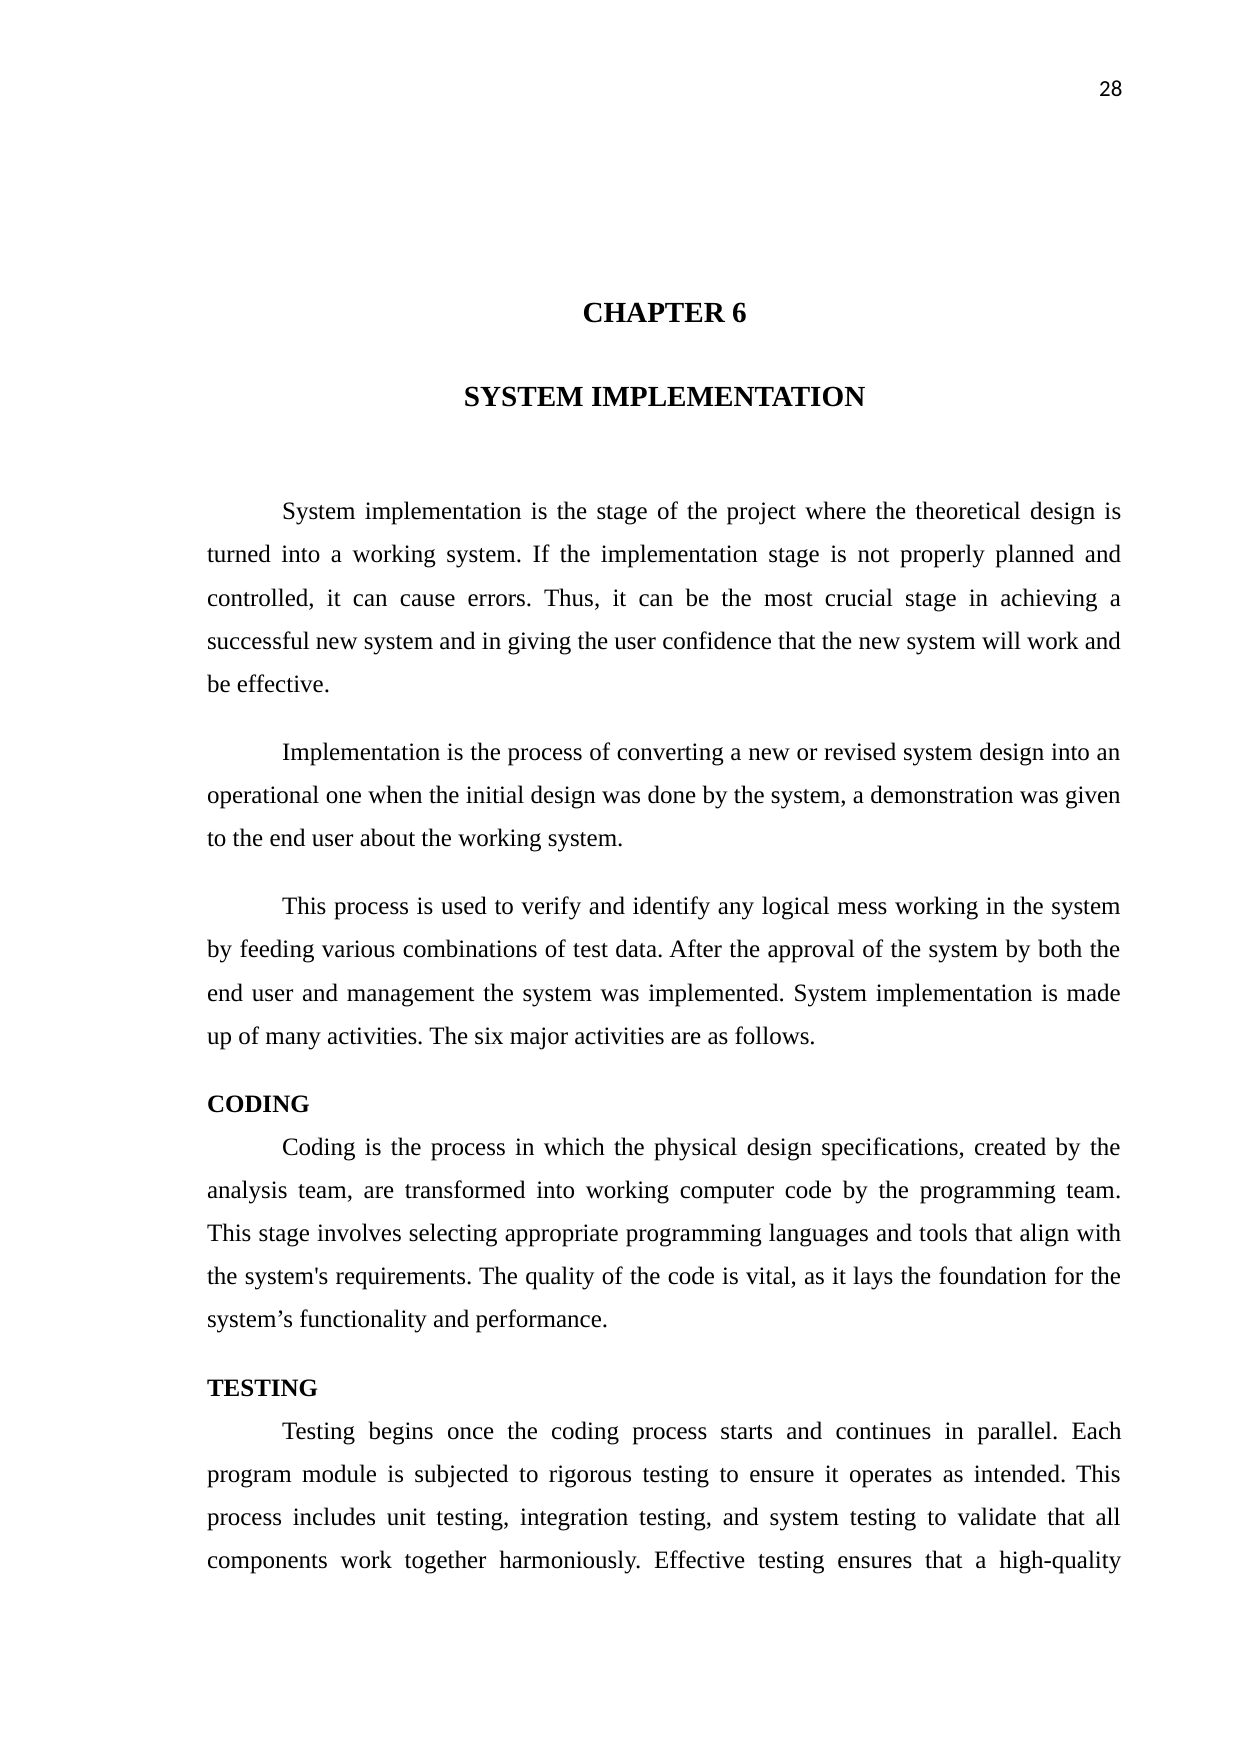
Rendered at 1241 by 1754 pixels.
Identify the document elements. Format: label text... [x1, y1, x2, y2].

text CHAPTER 6 [207, 295, 1122, 329]
text System implementation is the stage of the project where the theoretical design is turned into a working system. If the implementation stage is not properly planned and controlled, it can cause errors. Thus, it can be the most crucial stage in achieving a successful new system and in giving the user confidence that the new system will work and be effective. [207, 496, 1122, 698]
text SYSTEM IMPLEMENTATION [207, 379, 1122, 413]
text CODING [207, 1089, 1122, 1118]
text Implementation is the process of converting a new or revised system design into an operational one when the initial design was done by the system, a demonstration was given to the end user about the working system. [207, 737, 1122, 852]
text TESTING [207, 1373, 1122, 1401]
text Coding is the process in which the physical design specifications, created by the analysis team, are transformed into working computer code by the programming team. This stage involves selecting appropriate programming languages and tools that align with the system's requirements. The quality of the code is vital, as it lays the foundation for the system’s functionality and performance. [207, 1132, 1122, 1333]
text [207, 1416, 1122, 1574]
text This process is used to verify and identify any logical mess working in the system by feeding various combinations of test data. After the approval of the system by both the end user and management the system was implemented. System implementation is made up of many activities. The six major activities are as follows. [207, 891, 1122, 1049]
